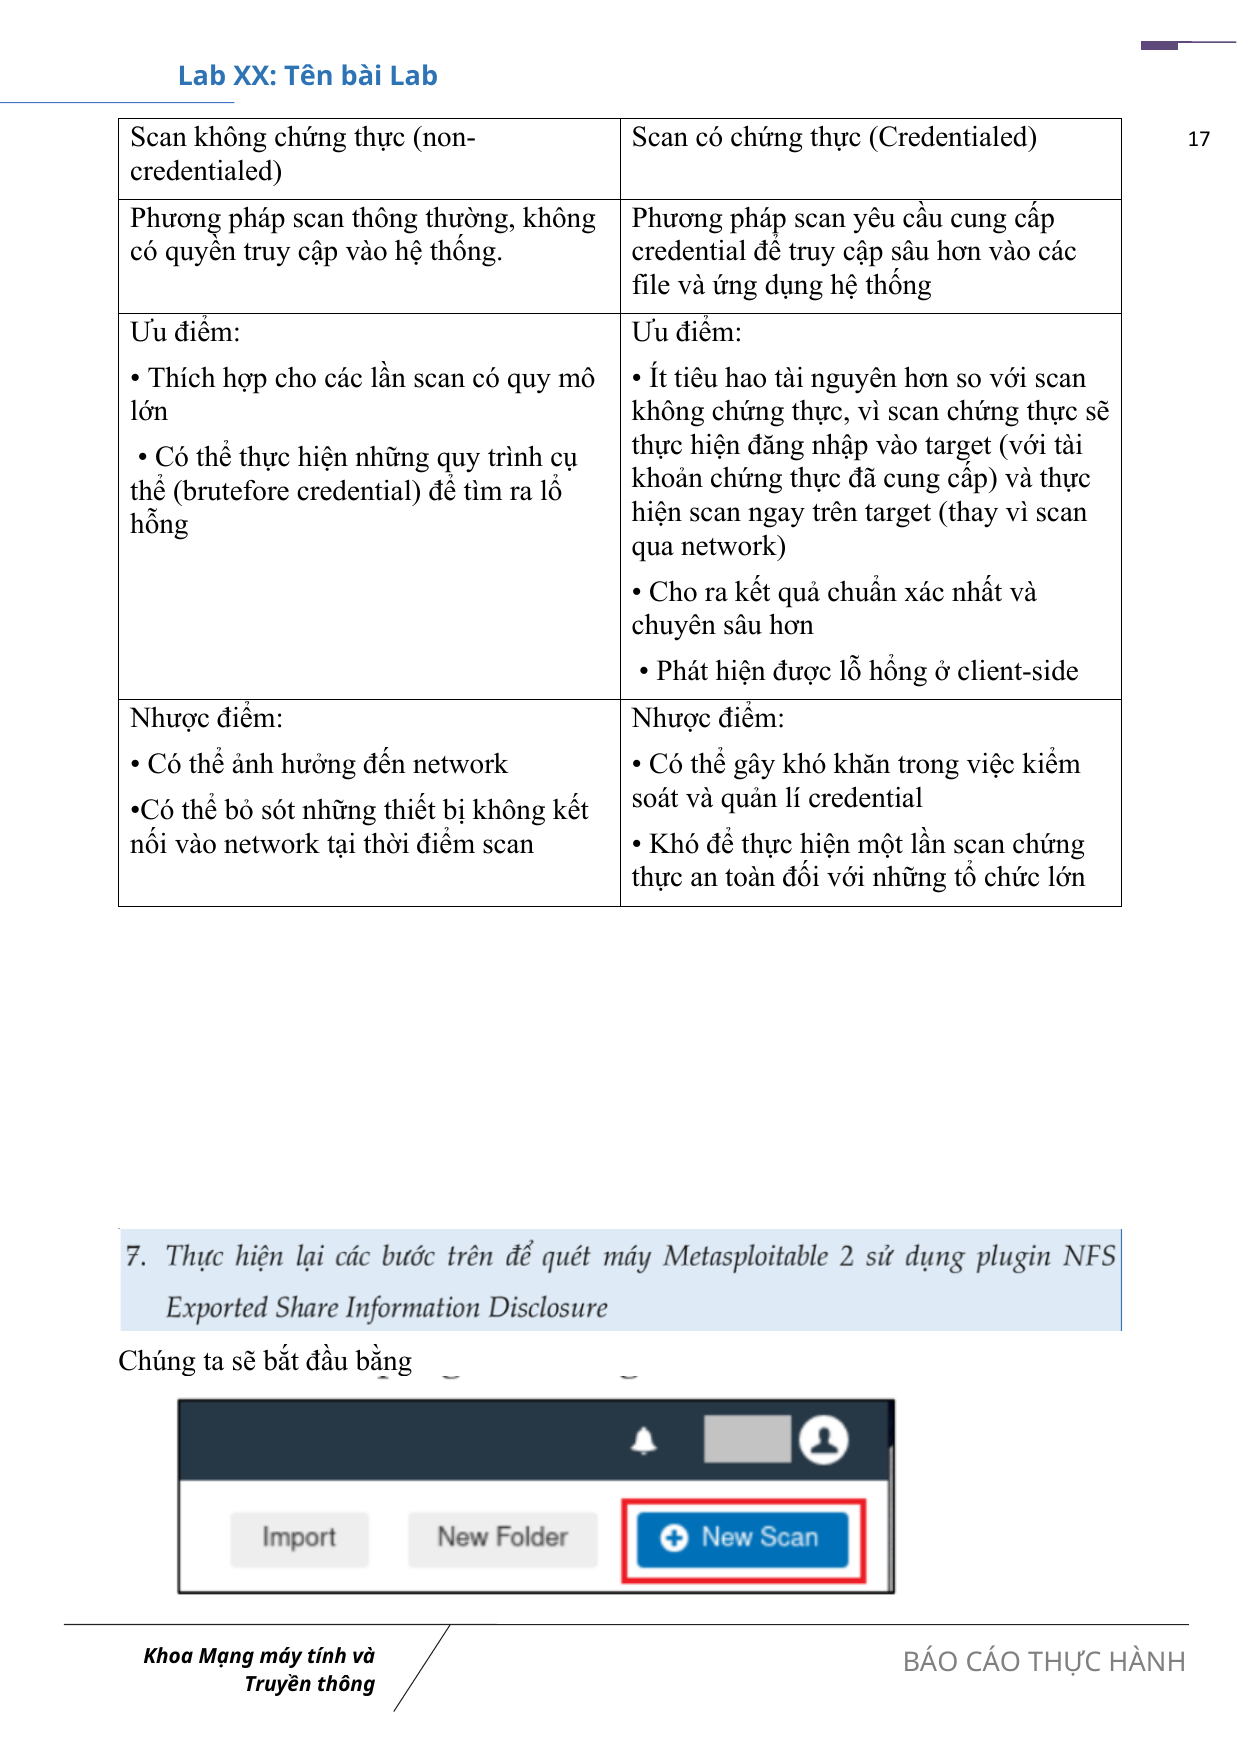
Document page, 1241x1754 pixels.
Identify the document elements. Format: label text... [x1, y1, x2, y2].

table_header Scan có chứng thực (Credentialed) [621, 119, 1121, 199]
table_cell Phương pháp scan yêu cầu cung cấp credential để truy cập sâu hơn vào các file và ứng dụng hệ thống [621, 200, 1121, 313]
picture [118, 1376, 956, 1615]
table_cell Nhược điểm: • Có thể gây khó khăn trong việc kiểm soát và quản lí credential • Khó để thực hiện một lần scan chứng thực an toàn đối với những tổ chức lớn [621, 700, 1121, 906]
table_cell Nhược điểm: • Có thể ảnh hưởng đến network •Có thể bỏ sót những thiết bị không kết nối vào network tại thời điểm scan [119, 700, 620, 906]
table_cell Phương pháp scan thông thường, không có quyền truy cập vào hệ thống. [119, 200, 620, 313]
table_cell Ưu điểm: • Thích hợp cho các lần scan có quy mô lớn • Có thể thực hiện những quy trình cụ thể (brutefore credential) để tìm ra lổ hỗng [119, 314, 620, 699]
table_cell Ưu điểm: • Ít tiêu hao tài nguyên hơn so với scan không chứng thực, vì scan chứng thực sẽ thực hiện đăng nhập vào target (với tài khoản chứng thực đã cung cấp) và thực hiện scan ngay trên target (thay vì scan qua network) • Cho ra kết quả chuẩn xác nhất và chuyên sâu hơn • Phát hiện được lỗ hổng ở client-side [621, 314, 1121, 699]
table_header Scan không chứng thực (non-credentialed) [119, 119, 620, 199]
picture [118, 1228, 1123, 1331]
